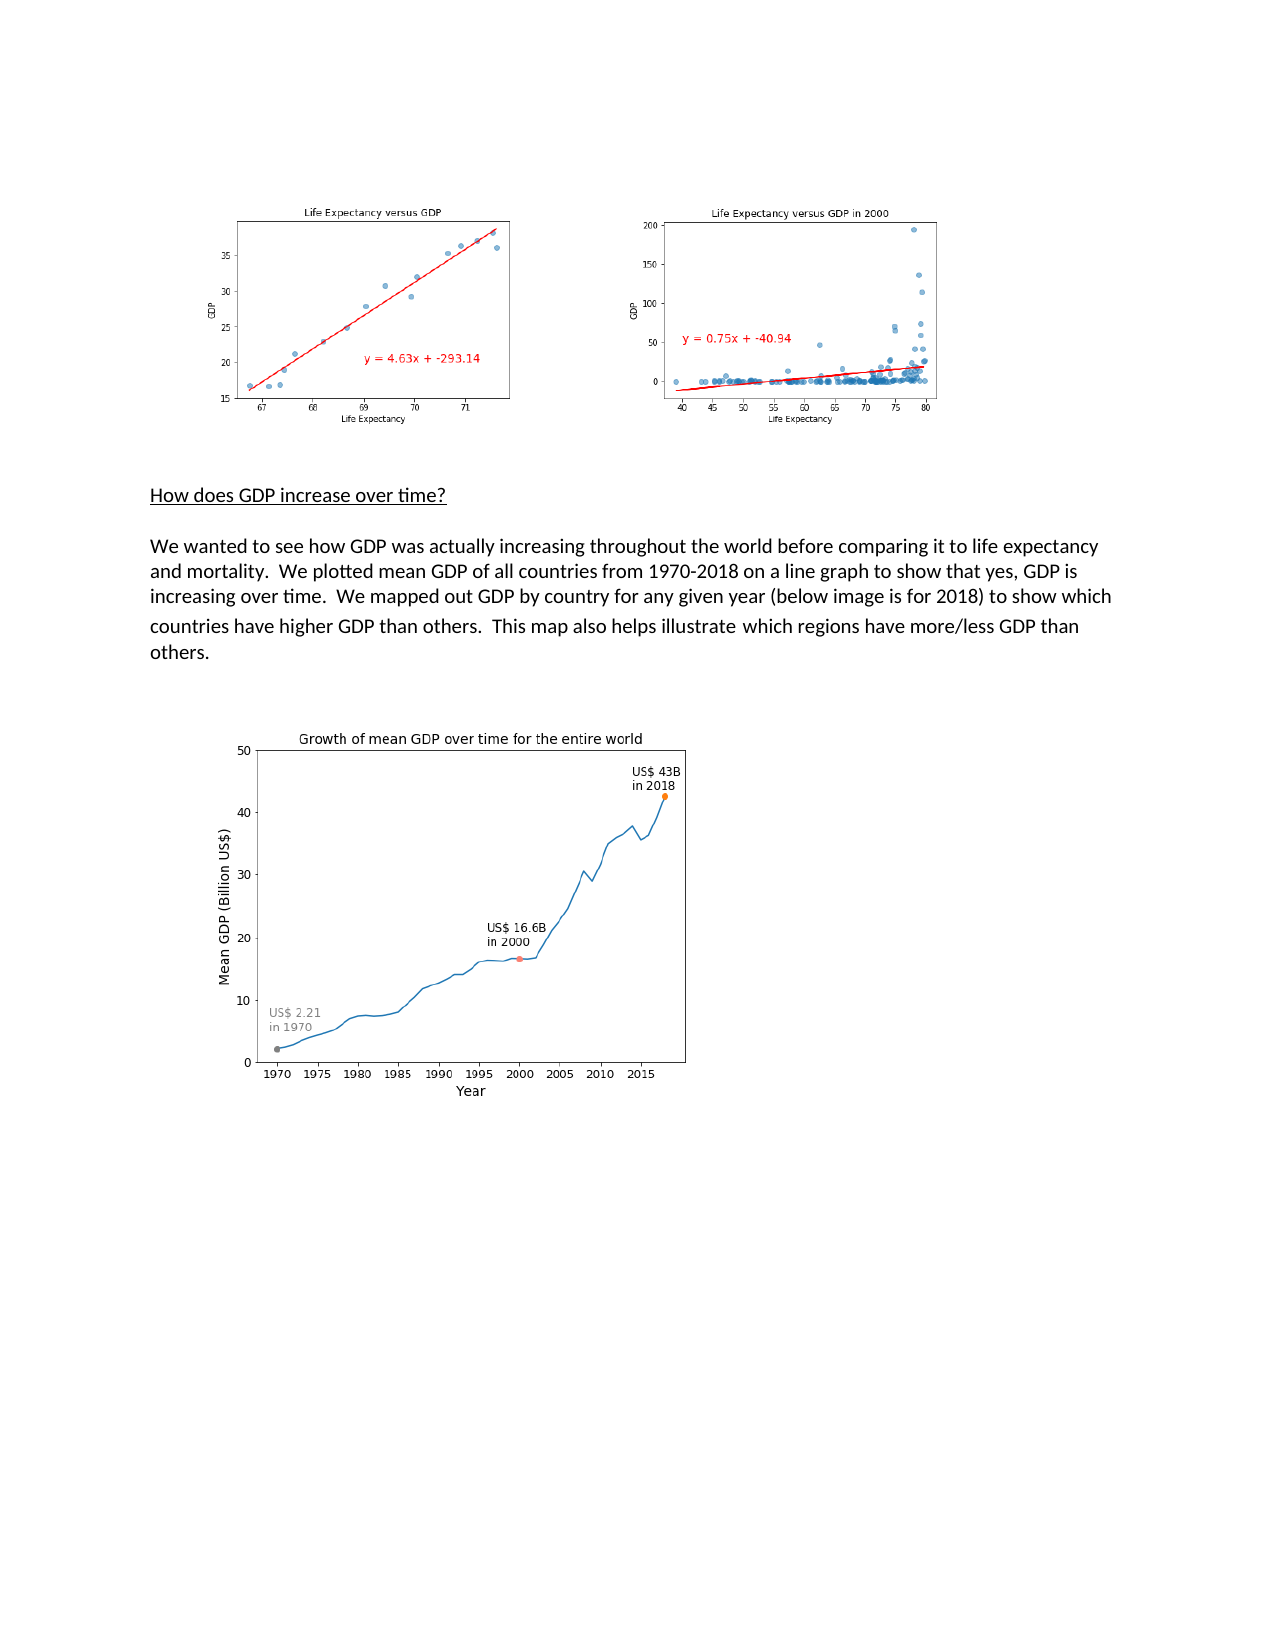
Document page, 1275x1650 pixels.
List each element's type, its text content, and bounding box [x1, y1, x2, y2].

picture [150, 665, 753, 1167]
picture [150, 150, 567, 482]
picture [572, 150, 994, 482]
text How does GDP increase over time? [150, 482, 1125, 507]
text We wanted to see how GDP was actually increasing throughout the world before comparing it to life expectancy and mortality. We plotted mean GDP of all countries from 1970-2018 on a line graph to show that yes, GDP is increasing over time. We mapped out GDP by country for any given year (below image is for 2018) to show which countries have higher GDP than others. This map also helps illustrate which regions have more/less GDP than others. [150, 533, 1125, 665]
